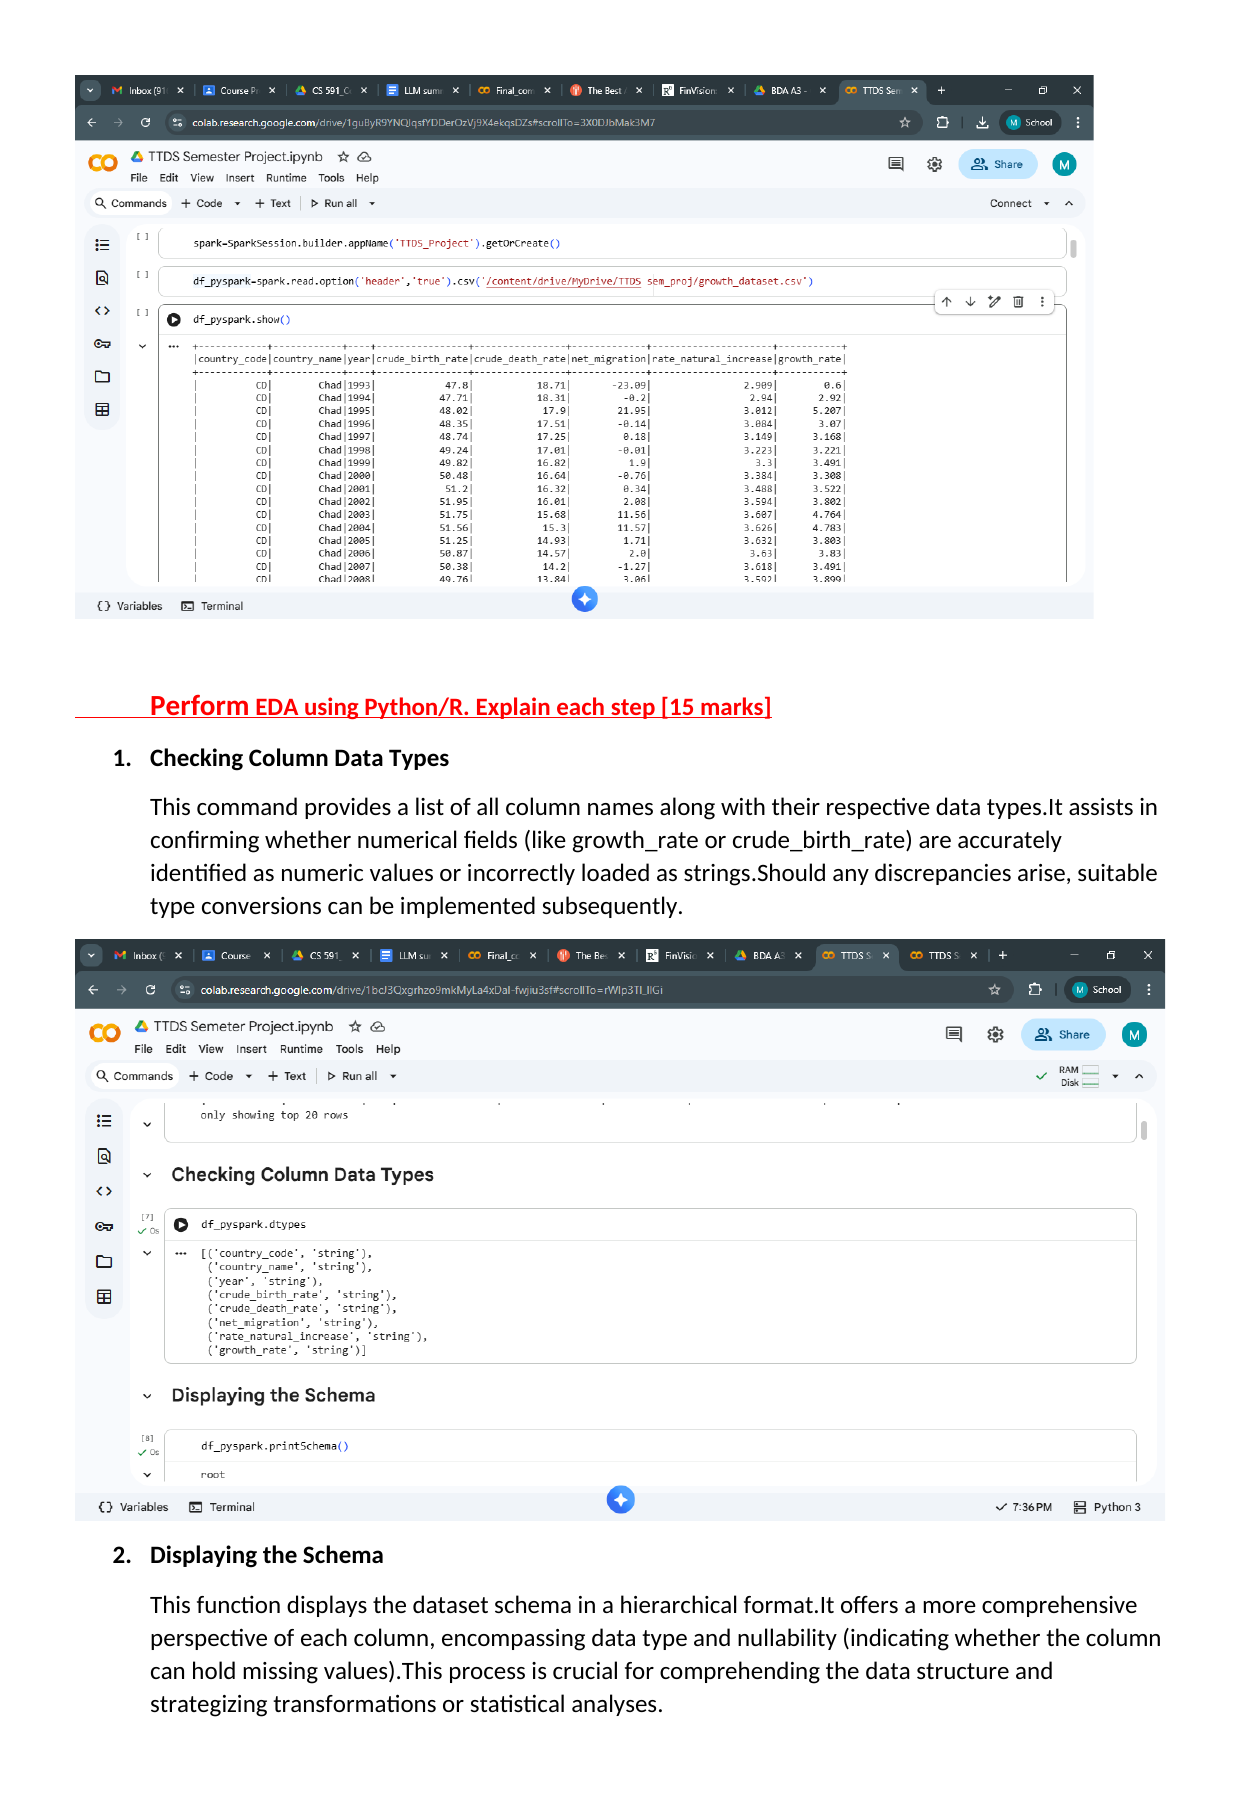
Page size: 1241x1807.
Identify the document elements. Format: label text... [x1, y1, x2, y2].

text This command provides a list of all column names along with their respective data types.It assists in confirming whether numerical fields (like growth_rate or crude_birth_rate) are accurately identified as numeric values or incorrectly loaded as strings.Should any discrepancies arise, suitable type conversions can be implemented subsequently. [150, 791, 1165, 921]
list Perform EDA using Python/R. Explain each step [15 marks] [75, 687, 1165, 722]
list Displaying the Schema [112, 1539, 1165, 1570]
picture [75, 939, 1166, 1521]
list Checking Column Data Types [112, 742, 1165, 772]
list This function displays the dataset schema in a hierarchical format.It offers a more comprehensive perspective of each column, encompassing data type and nullability (indicating whether the column can hold missing values).This process is crucial for comprehending the data structure and strategizing transformations or statistical analyses. [150, 1589, 1165, 1718]
picture [75, 75, 1094, 619]
